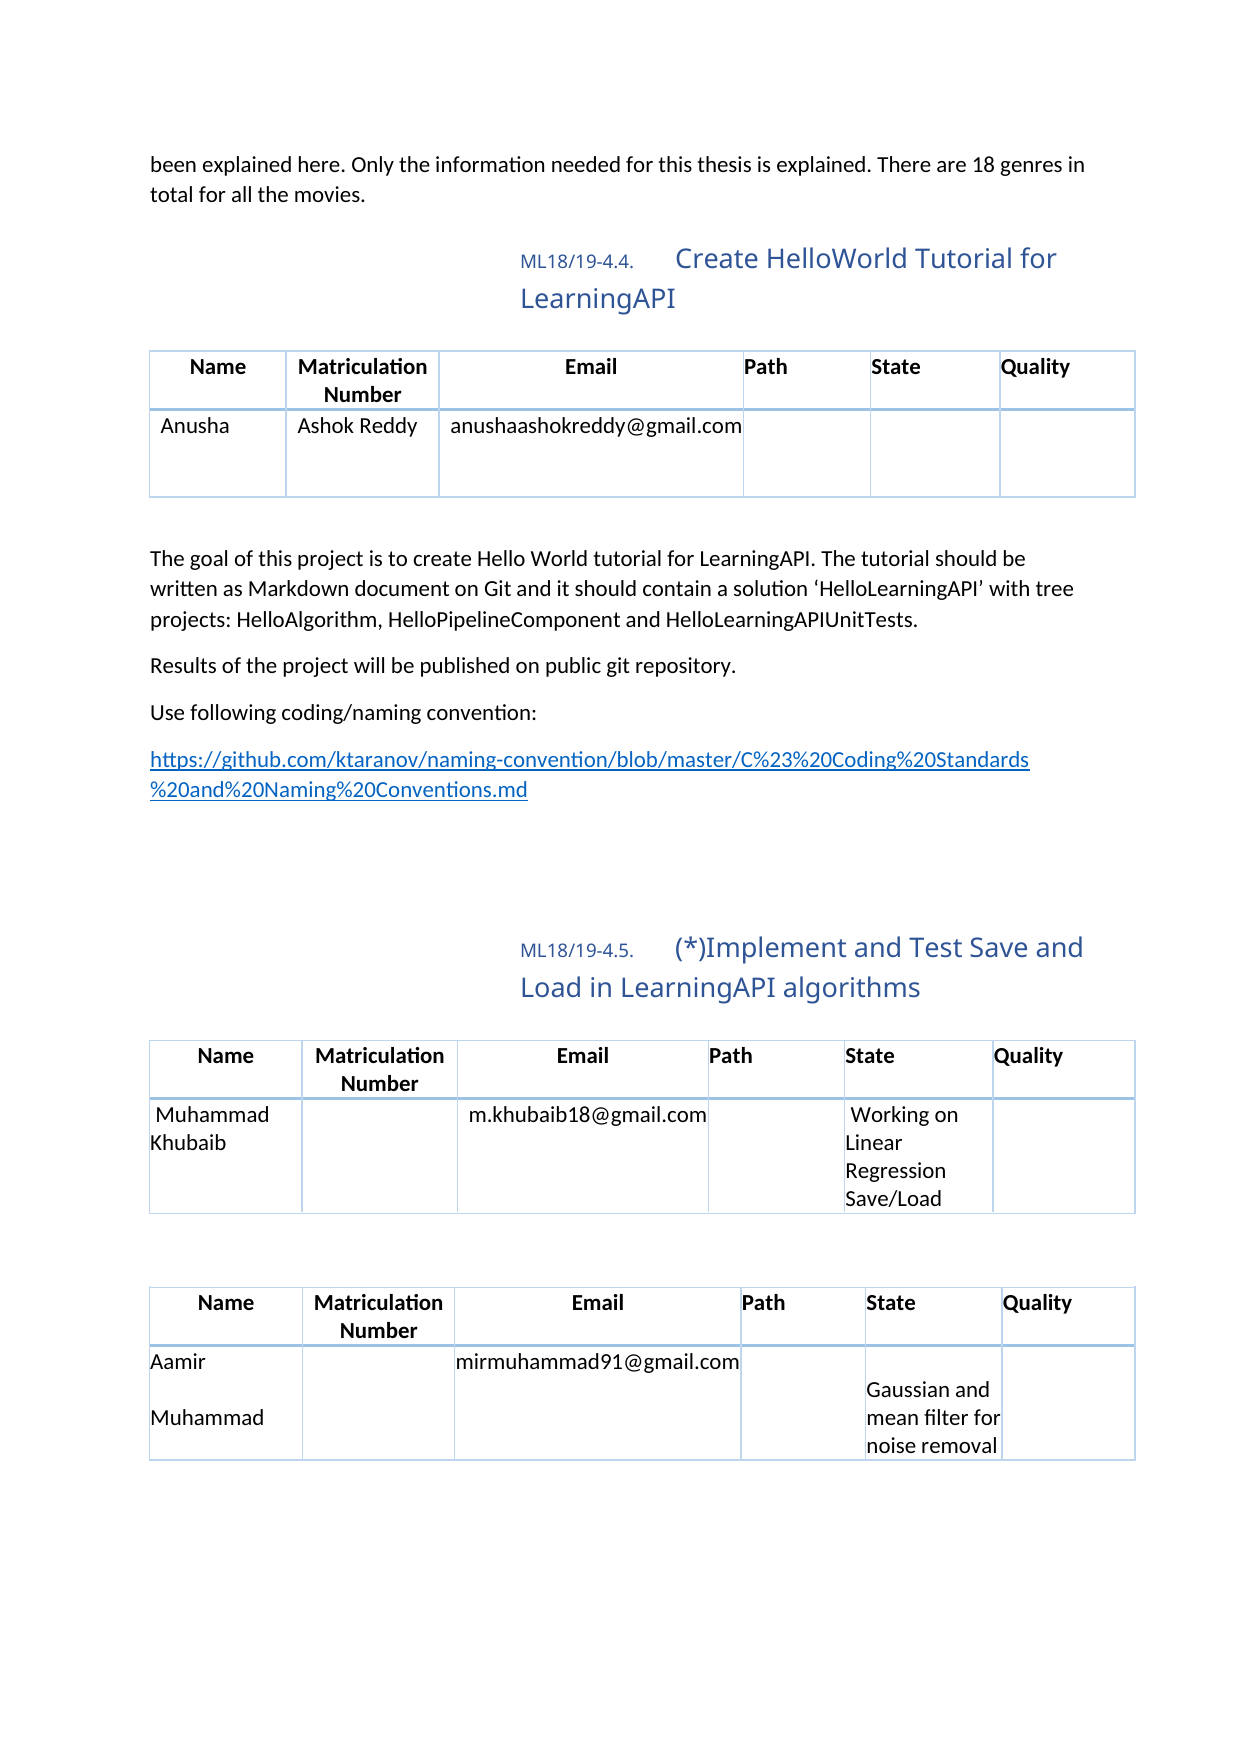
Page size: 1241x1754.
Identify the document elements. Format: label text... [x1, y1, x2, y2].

table_cell Anusha [150, 411, 285, 496]
text The goal of this project is to create Hello World tutorial for LearningAPI. The tutorial should be written as Markdown document on Git and it should contain a solution ‘HelloLearningAPI’ with tree projects: HelloAlgorithm, HelloPipelineComponent and HelloLearningAPIUnitTests. [150, 544, 1090, 633]
text https://github.com/ktaranov/naming-convention/blob/master/C%23%20Coding%20Standards%20and%20Naming%20Conventions.md [150, 745, 1090, 804]
table_header Quality [1003, 1288, 1134, 1344]
table_header Email [455, 1288, 740, 1344]
table_cell [871, 411, 999, 496]
subtitle Create HelloWorld Tutorial for LearningAPI [520, 239, 1090, 316]
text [150, 150, 1090, 208]
table_header Name [150, 1288, 302, 1344]
table_cell [744, 411, 870, 496]
table_cell [742, 1347, 865, 1459]
table_cell m.khubaib18@gmail.com [458, 1100, 708, 1212]
table_header Matriculation Number [303, 1041, 457, 1097]
table_cell Working on Linear Regression Save/Load [845, 1100, 992, 1212]
table_header Name [150, 1041, 301, 1097]
table_header Quality [1001, 352, 1134, 408]
table_cell [709, 1100, 844, 1212]
table_header State [845, 1041, 992, 1097]
table_header Path [744, 352, 870, 408]
table_header Path [709, 1041, 844, 1097]
table_header Email [458, 1041, 708, 1097]
table_header Path [742, 1288, 865, 1344]
table_cell [1003, 1347, 1134, 1459]
table_cell anushaashokreddy@gmail.com [440, 411, 743, 496]
table_cell [994, 1100, 1134, 1212]
table_header Matriculation Number [303, 1288, 454, 1344]
table_header State [866, 1288, 1001, 1344]
table_cell Muhammad Khubaib [150, 1100, 301, 1212]
table_header State [871, 352, 999, 408]
table_cell [303, 1100, 457, 1212]
text Use following coding/naming convention: [150, 698, 1090, 727]
text Results of the project will be published on public git repository. [150, 652, 1090, 680]
table_header Name [150, 352, 285, 408]
subtitle (*)Implement and Test Save and Load in LearningAPI algorithms [520, 929, 1090, 1005]
table_cell Ashok Reddy [287, 411, 438, 496]
table_header Quality [994, 1041, 1134, 1097]
table_cell Gaussian and mean filter for noise removal [866, 1347, 1001, 1459]
table_header Matriculation Number [287, 352, 438, 408]
table_cell Aamir Muhammad [150, 1347, 302, 1459]
table_cell [1001, 411, 1134, 496]
table_header Email [440, 352, 743, 408]
table_cell [303, 1347, 454, 1459]
table_cell mirmuhammad91@gmail.com [455, 1347, 740, 1459]
